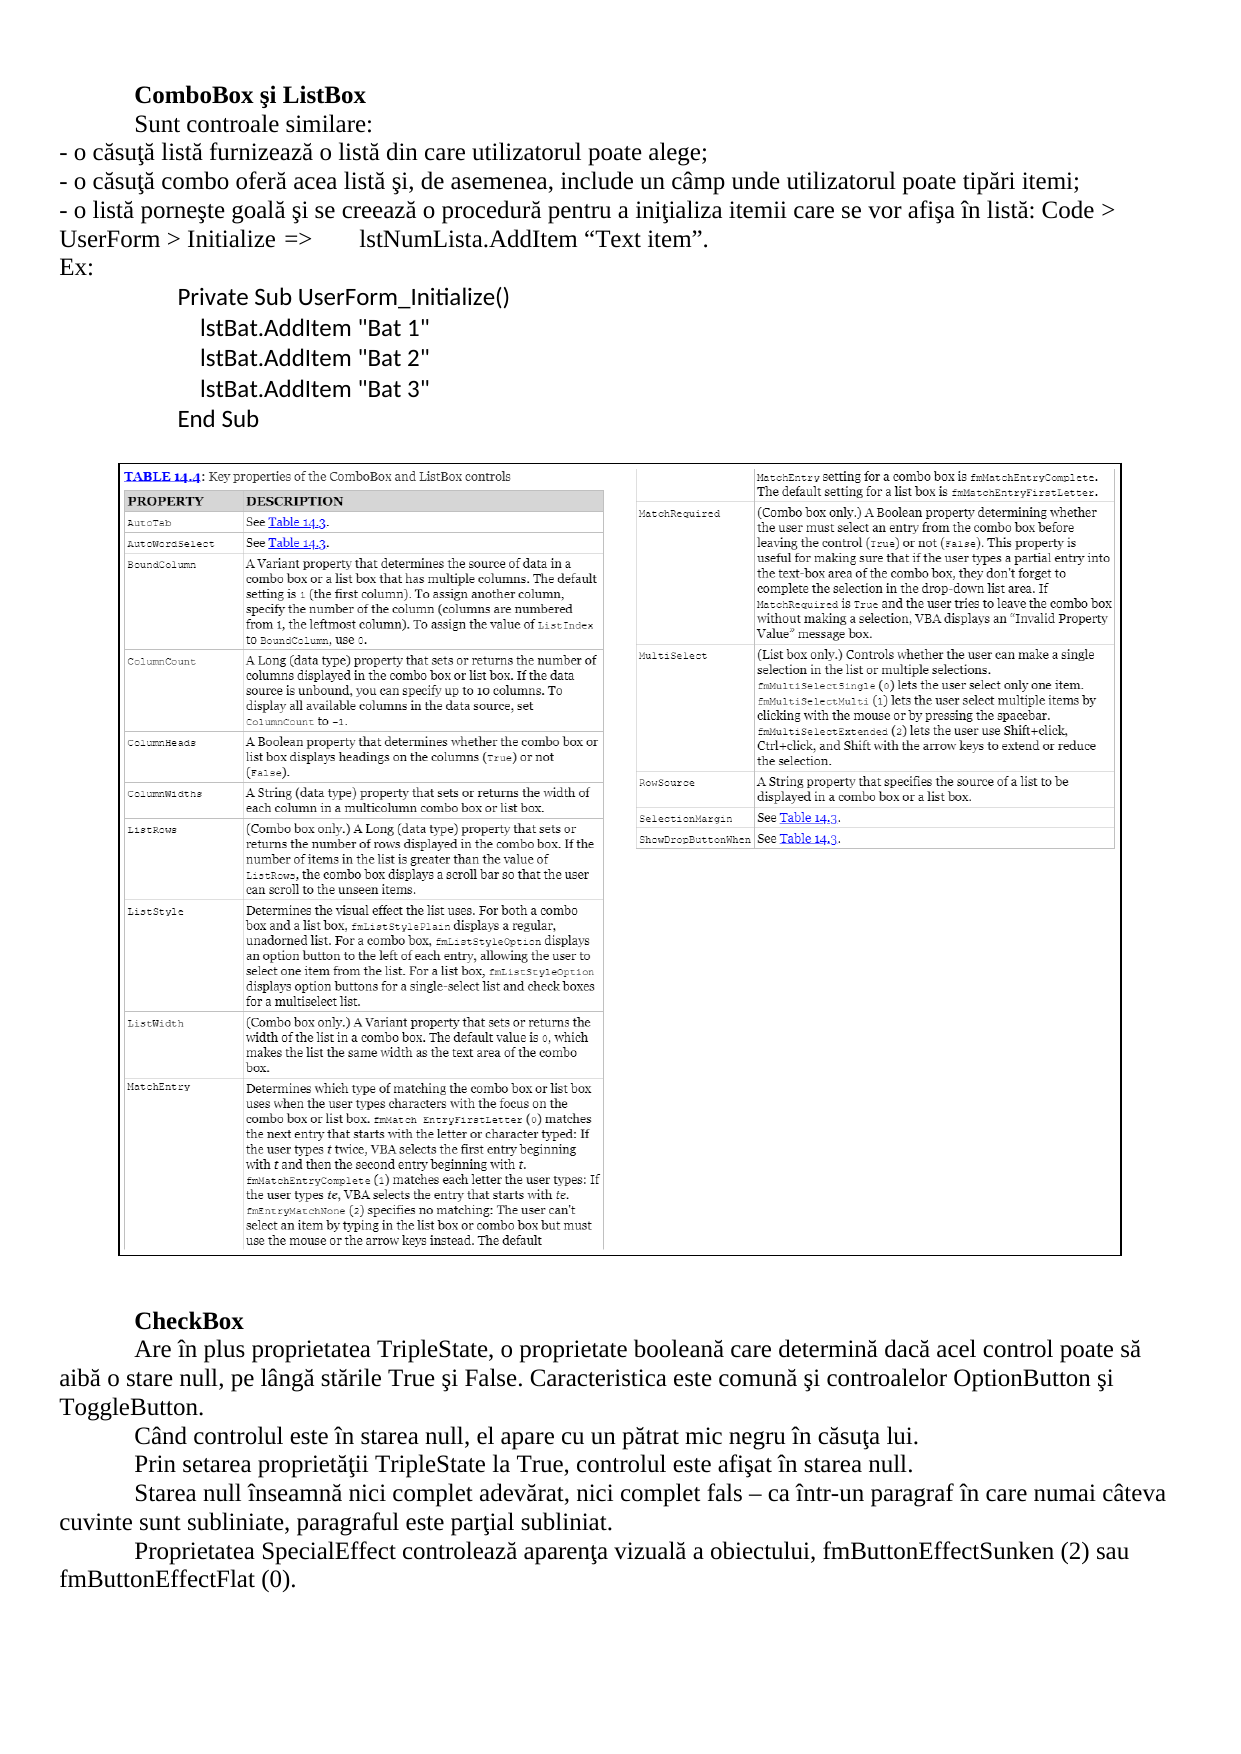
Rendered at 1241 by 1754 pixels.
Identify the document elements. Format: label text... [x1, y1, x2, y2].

text Private Sub UserForm_Initialize() [59, 281, 1181, 312]
text - o căsuţă combo oferă acea listă şi, de asemenea, include un câmp unde utilizatorul poate tipări itemi; [59, 166, 1181, 195]
text Când controlul este în starea null, el apare cu un pătrat mic negru în căsuţa lui. [59, 1421, 1181, 1449]
picture [120, 464, 1120, 1255]
text - o căsuţă listă furnizează o listă din care utilizatorul poate alege; [59, 137, 1181, 166]
subtitle ComboBox şi ListBox [59, 80, 1181, 109]
text - o listă porneşte goală şi se creează o procedură pentru a iniţializa itemii care se vor afişa în listă: Code > UserForm > Initialize => lstNumLista.AddItem “Text item”. [59, 195, 1181, 252]
text lstBat.AddItem "Bat 3" [59, 373, 1181, 403]
text Are în plus proprietatea TripleState, o proprietate booleană care determină dacă acel control poate să aibă o stare null, pe lângă stările True şi False. Caracteristica este comună şi controalelor OptionButton şi ToggleButton. [59, 1334, 1181, 1421]
text Prin setarea proprietăţii TripleState la True, controlul este afişat în starea null. [59, 1449, 1181, 1478]
text lstBat.AddItem "Bat 2" [59, 342, 1181, 373]
text Proprietatea SpecialEffect controlează aparenţa vizuală a obiectului, fmButtonEffectSunken (2) sau fmButtonEffectFlat (0). [59, 1536, 1181, 1593]
text lstBat.AddItem "Bat 1" [59, 312, 1181, 342]
text Starea null înseamnă nici complet adevărat, nici complet fals – ca într-un paragraf în care numai câteva cuvinte sunt subliniate, paragraful este parţial subliniat. [59, 1478, 1181, 1536]
text End Sub [59, 403, 1181, 434]
subtitle CheckBox [59, 1306, 1181, 1334]
text Sunt controale similare: [59, 109, 1181, 137]
text Ex: [59, 252, 1181, 281]
